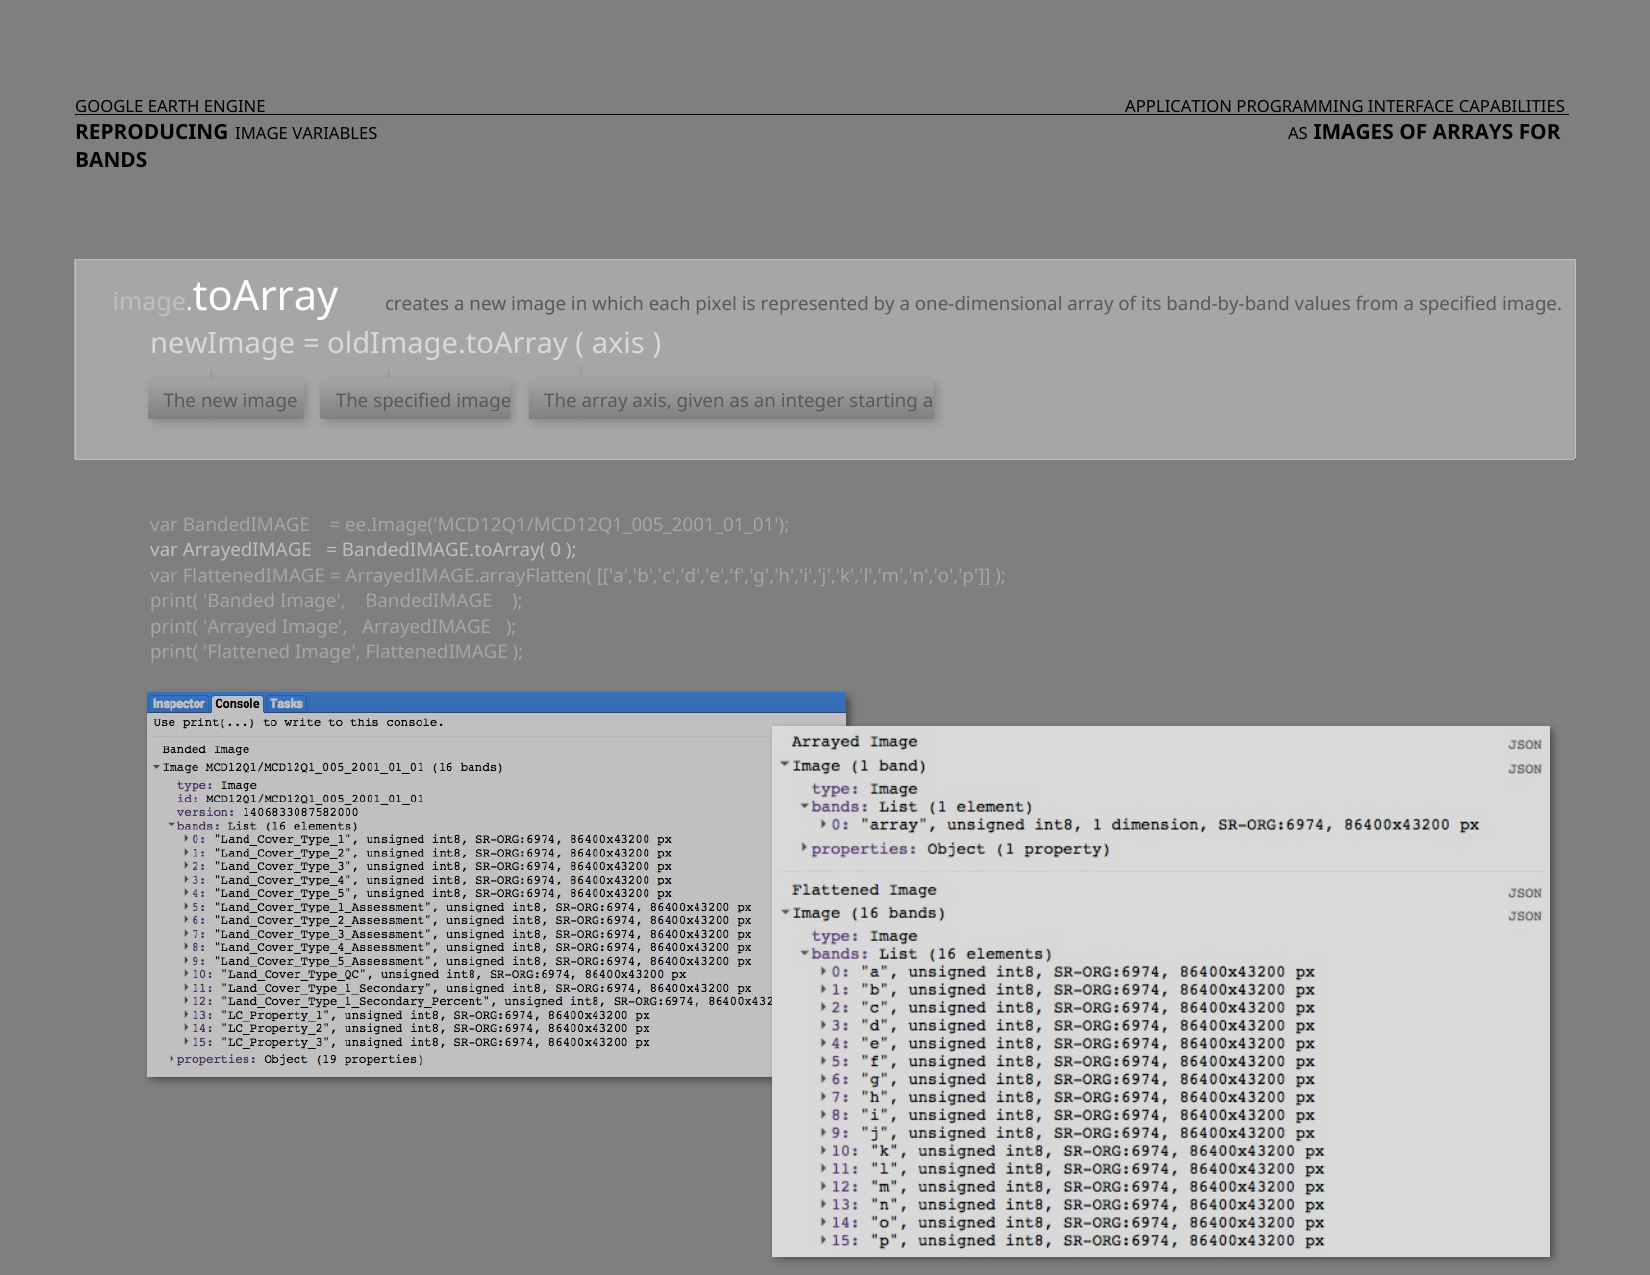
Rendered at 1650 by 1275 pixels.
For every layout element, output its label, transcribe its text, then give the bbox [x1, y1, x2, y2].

text var BandedIMAGE = ee.Image('MCD12Q1/MCD12Q1_005_2001_01_01'); [150, 511, 1650, 536]
picture [147, 692, 1550, 1257]
text GOOGLE EARTH ENGINE APPLICATION PROGRAMMING INTERFACE CAPABILITIES [75, 94, 1650, 117]
text image.toArray creates a new image in which each pixel is represented by a one-dimensional array of its band-by-band values from a specified image. [76, 260, 1575, 316]
text var ArrayedIMAGE = BandedIMAGE.toArray( 0 ); [150, 536, 1650, 562]
text var FlattenedIMAGE = ArrayedIMAGE.arrayFlatten( [['a','b','c','d','e','f','g','h','i','j','k','l','m','n','o','p']] ); [150, 562, 1650, 587]
text print( 'Arrayed Image', ArrayedIMAGE ); [150, 613, 1650, 638]
text print( 'Banded Image', BandedIMAGE ); [150, 587, 1650, 613]
text print( 'Flattened Image', FlattenedIMAGE ); [150, 638, 1650, 664]
text REPRODUCING IMAGE VARIABLES AS IMAGES OF ARRAYS FOR BANDS [75, 117, 1575, 174]
text newImage = oldImage.toArray ( axis ) [76, 316, 1575, 356]
